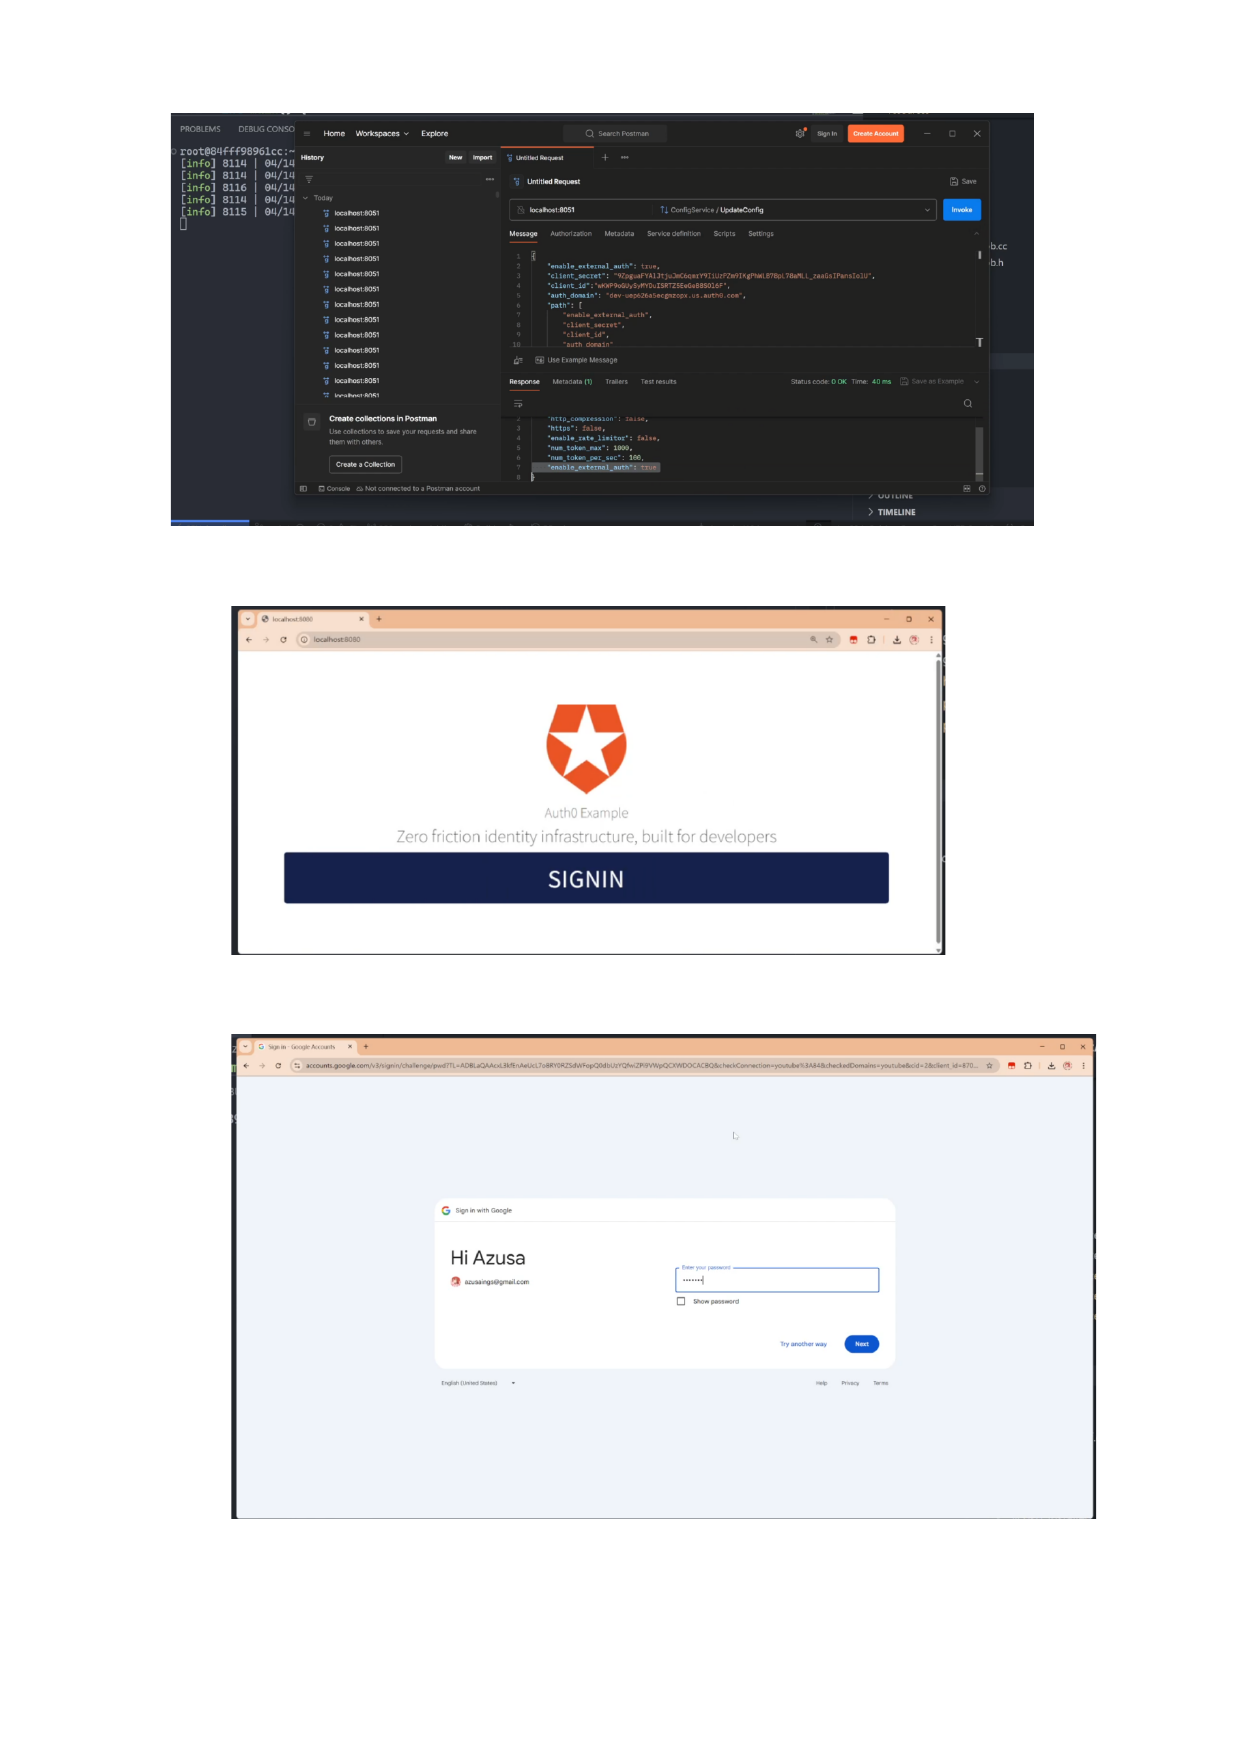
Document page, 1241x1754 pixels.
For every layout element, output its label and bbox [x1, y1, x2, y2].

picture [170, 113, 1034, 526]
picture [231, 606, 946, 955]
picture [231, 1034, 1097, 1519]
